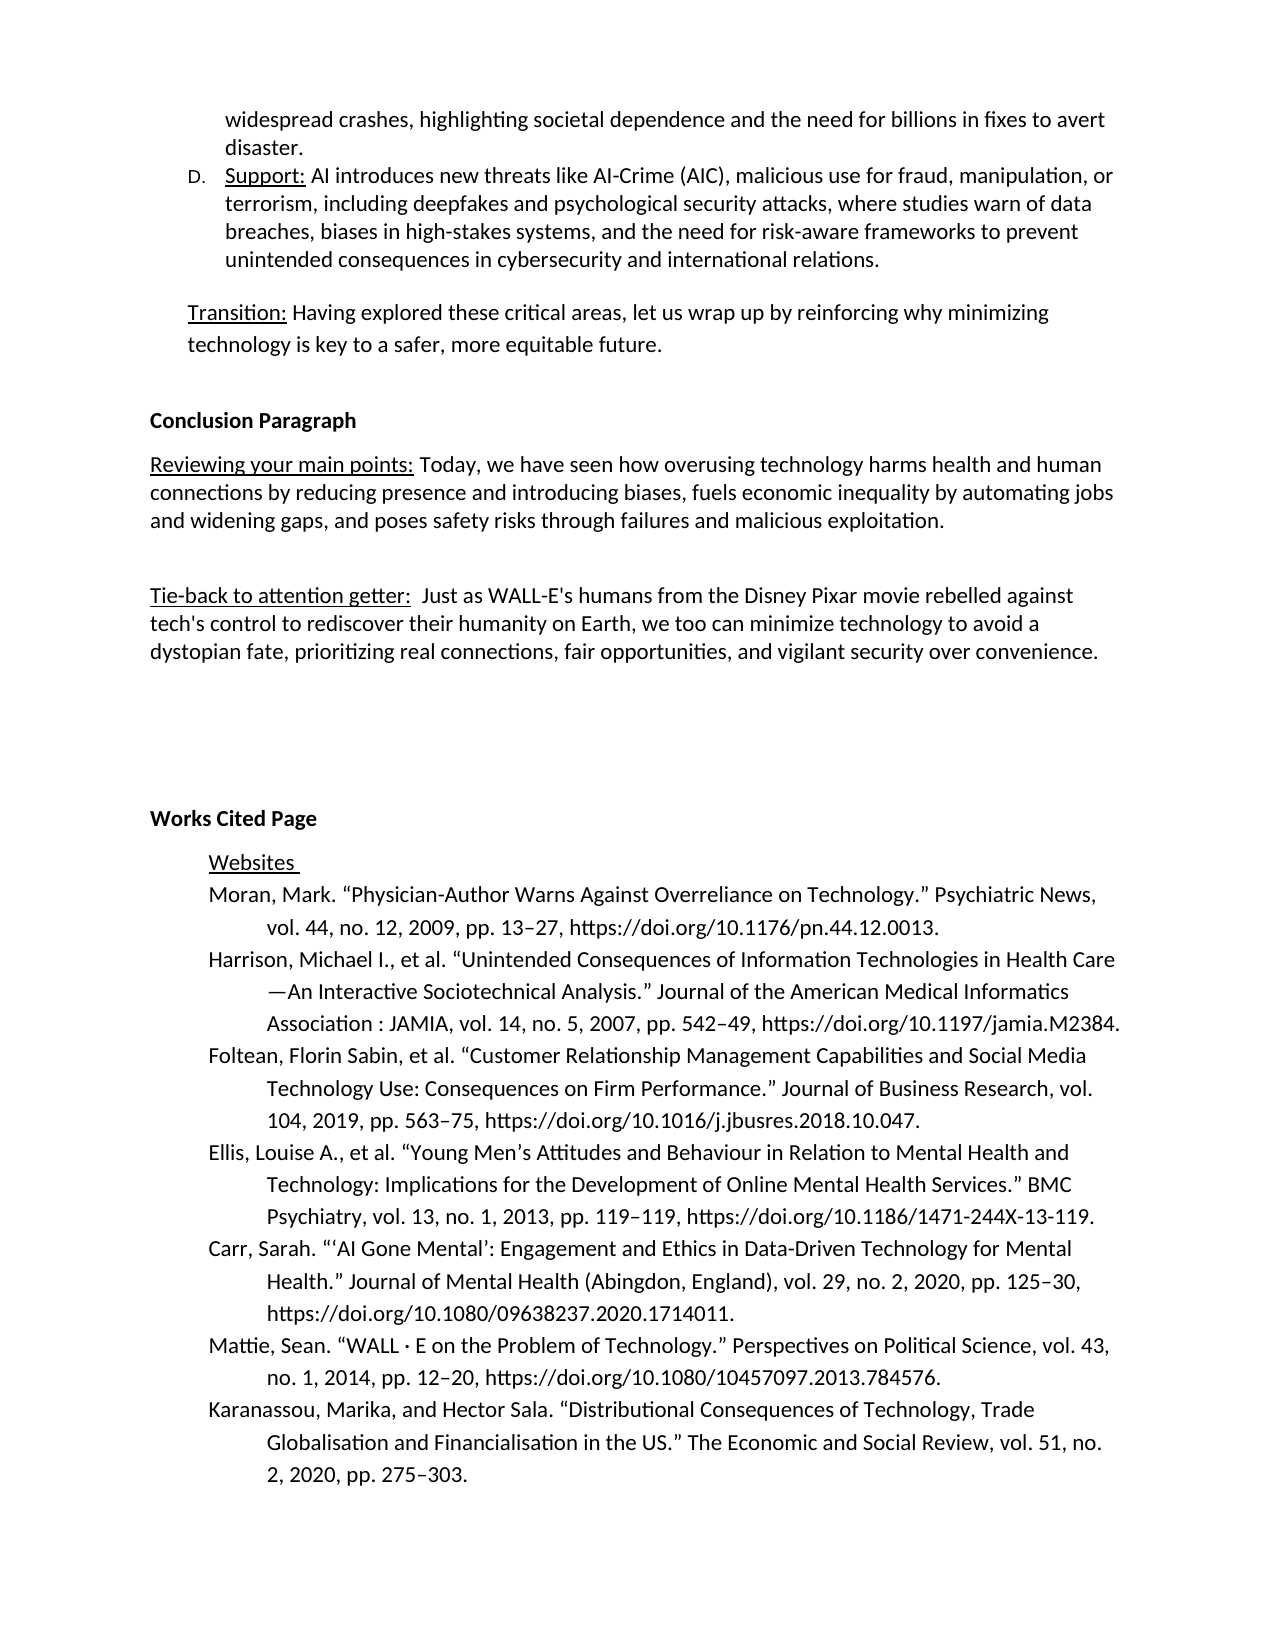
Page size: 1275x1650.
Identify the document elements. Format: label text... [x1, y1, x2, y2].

text Mattie, Sean. “WALL · E on the Problem of Technology.” Perspectives on Political Science, vol. 43, no. 1, 2014, pp. 12–20, https://doi.org/10.1080/10457097.2013.784576. [208, 1331, 1125, 1391]
text Carr, Sarah. “‘AI Gone Mental’: Engagement and Ethics in Data-Driven Technology for Mental Health.” Journal of Mental Health (Abingdon, England), vol. 29, no. 2, 2020, pp. 125–30, https://doi.org/10.1080/09638237.2020.1714011. [208, 1234, 1125, 1327]
text Conclusion Paragraph [150, 406, 1125, 434]
text Transition: Having explored these critical areas, let us wrap up by reinforcing why minimizing technology is key to a safer, more equitable future. [187, 298, 1125, 358]
text Ellis, Louise A., et al. “Young Men’s Attitudes and Behaviour in Relation to Mental Health and Technology: Implications for the Development of Online Mental Health Services.” BMC Psychiatry, vol. 13, no. 1, 2013, pp. 119–119, https://doi.org/10.1186/1471-244X-13-119. [208, 1138, 1125, 1230]
text Websites [208, 848, 1125, 876]
text Works Cited Page [150, 804, 1125, 832]
list Support: AI introduces new threats like AI-Crime (AIC), malicious use for fraud, manipulation, or terrorism, including deepfakes and psychological security attacks, where studies warn of data breaches, biases in high-stakes systems, and the need for risk-aware frameworks to prevent unintended consequences in cybersecurity and international relations. [187, 161, 1125, 273]
text Foltean, Florin Sabin, et al. “Customer Relationship Management Capabilities and Social Media Technology Use: Consequences on Firm Performance.” Journal of Business Research, vol. 104, 2019, pp. 563–75, https://doi.org/10.1016/j.jbusres.2018.10.047. [208, 1041, 1125, 1134]
text Harrison, Michael I., et al. “Unintended Consequences of Information Technologies in Health Care—An Interactive Sociotechnical Analysis.” Journal of the American Medical Informatics Association : JAMIA, vol. 14, no. 5, 2007, pp. 542–49, https://doi.org/10.1197/jamia.M2384. [208, 945, 1125, 1037]
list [187, 105, 1125, 161]
text Moran, Mark. “Physician-Author Warns Against Overreliance on Technology.” Psychiatric News, vol. 44, no. 12, 2009, pp. 13–27, https://doi.org/10.1176/pn.44.12.0013. [208, 881, 1125, 941]
text Tie-back to attention getter: Just as WALL-E's humans from the Disney Pixar movie rebelled against tech's control to rediscover their humanity on Earth, we too can minimize technology to avoid a dystopian fate, prioritizing real connections, fair opportunities, and vigilant security over convenience. [150, 581, 1125, 665]
text Reviewing your main points: Today, we have seen how overusing technology harms health and human connections by reducing presence and introducing biases, fuels economic inequality by automating jobs and widening gaps, and poses safety risks through failures and malicious exploitation. [150, 450, 1125, 534]
text Karanassou, Marika, and Hector Sala. “Distributional Consequences of Technology, Trade Globalisation and Financialisation in the US.” The Economic and Social Review, vol. 51, no. 2, 2020, pp. 275–303. [208, 1396, 1125, 1488]
